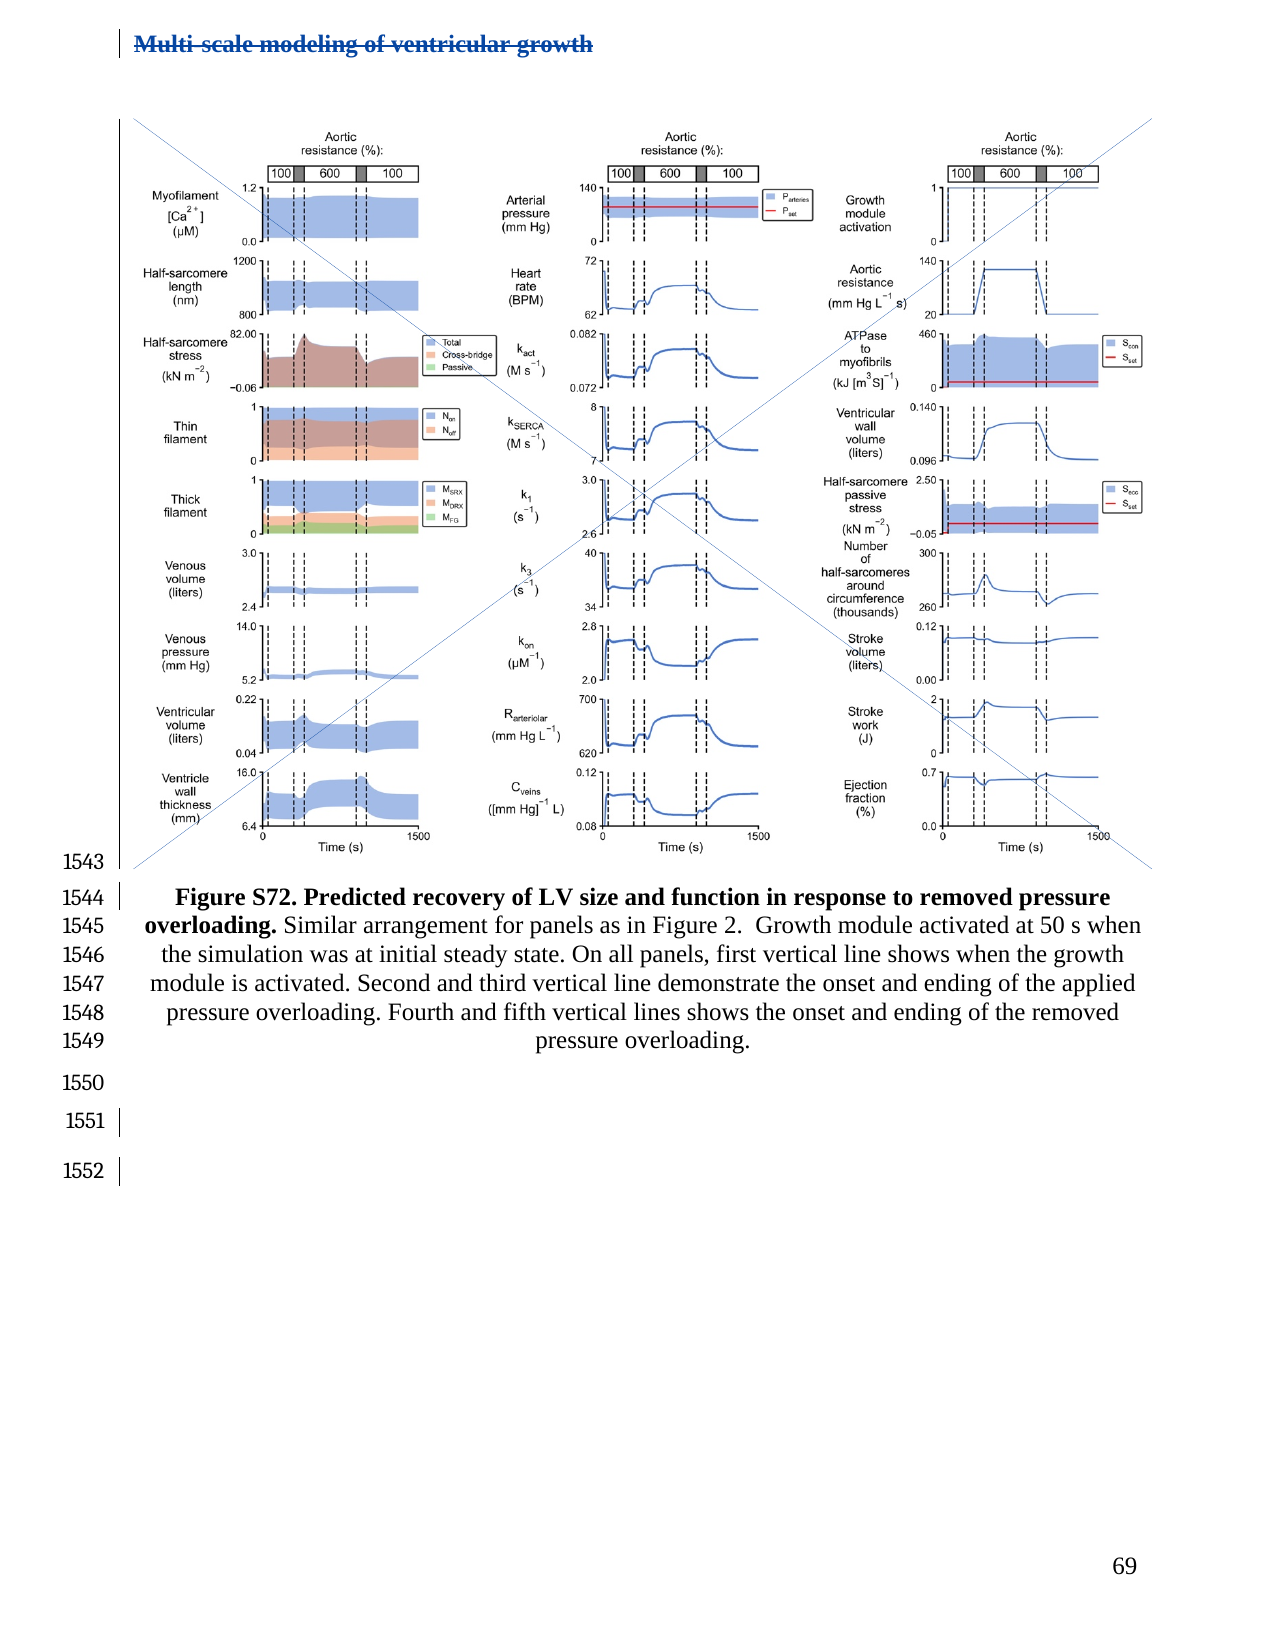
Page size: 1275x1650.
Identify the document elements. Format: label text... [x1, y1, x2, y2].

picture [133, 120, 641, 868]
text Figure S. Predicted recovery of LV size and function in response to removed pressure overloading. Similar arrangement for panels as in Figure 2. Growth module activated at 50 s when the simulation was at initial steady state. On all panels, first vertical line shows when the growth module is activated. Second and third vertical line demonstrate the onset and ending of the applied pressure overloading. Fourth and fifth vertical lines shows the onset and ending of the removed pressure overloading. [133, 882, 1152, 1054]
picture [136, 495, 1150, 869]
picture [135, 118, 1151, 493]
picture [644, 120, 1152, 868]
